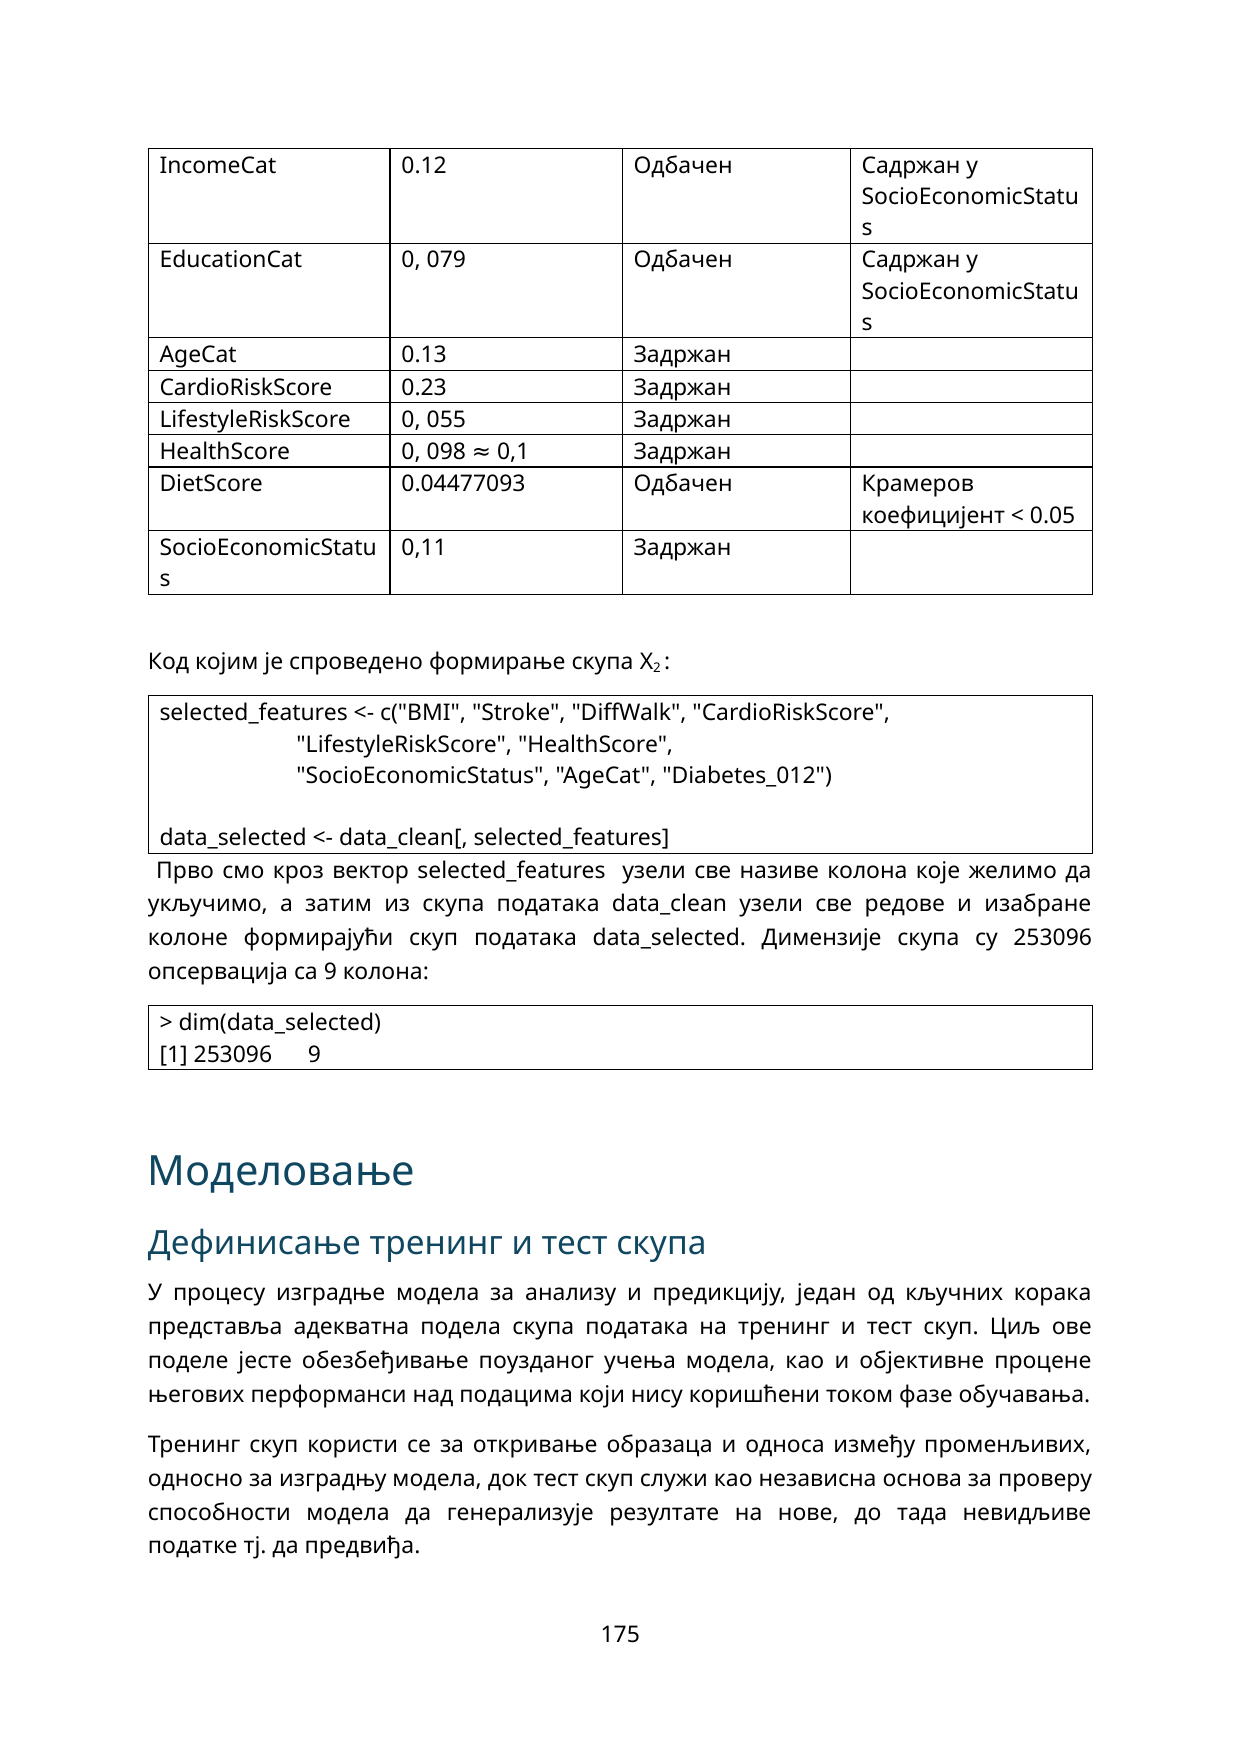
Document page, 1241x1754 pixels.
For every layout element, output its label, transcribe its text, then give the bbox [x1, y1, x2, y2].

table_cell 0.13 [391, 338, 622, 369]
table_cell Садржан у SocioEconomicStatus [851, 244, 1092, 337]
table_cell Задржан [623, 403, 850, 434]
table_cell Задржан [623, 435, 850, 466]
table_cell AgeCat [149, 338, 389, 369]
table_cell 0.04477093 [391, 468, 622, 530]
table_cell 0,11 [391, 531, 622, 593]
subtitle Дефинисање тренинг и тест скупа [148, 1219, 1093, 1264]
subtitle Моделовање [148, 1141, 1093, 1198]
table_cell 0, 055 [391, 403, 622, 434]
table_cell 0, 098 ≈ 0,1 [391, 435, 622, 466]
table_cell SocioEconomicStatus [149, 531, 389, 593]
table_cell IncomeCat [149, 149, 389, 242]
table_cell [851, 371, 1092, 402]
text Прво смо кроз вектор selected_features узели све називе колона које желимо да укључимо, а затим из скупа података data_clean узели све редове и изабране колоне формирајући скуп података data_selected. Димензије скупа су 253096 опсервација са 9 колона: [148, 854, 1093, 986]
table_cell 0.12 [391, 149, 622, 242]
table_cell Одбачен [623, 468, 850, 530]
table_cell HealthScore [149, 435, 389, 466]
table_cell LifestyleRiskScore [149, 403, 389, 434]
table_header selected_features <- c("BMI", "Stroke", "DiffWalk", "CardioRiskScore", "LifestyleRiskScore", "HealthScore", "SocioEconomicStatus", "AgeCat", "Diabetes_012") data_selected <- data_clean[, selected_features] [149, 696, 1092, 853]
table_cell Садржан у SocioEconomicStatus [851, 149, 1092, 242]
table_cell 0, 079 [391, 244, 622, 337]
table_cell CardioRiskScore [149, 371, 389, 402]
table_cell [851, 531, 1092, 593]
table_cell Крамеров коефицијент < 0.05 [851, 468, 1092, 530]
table_header > dim(data_selected) [1] 253096 9 [149, 1006, 1092, 1069]
text Код којим је спроведено формирање скупа X2 : [148, 645, 1093, 676]
text Тренинг скуп користи се за откривање образаца и односа између променљивих, односно за изградњу модела, док тест скуп служи као независна основа за проверу способности модела да генерализује резултате на нове, до тада невидљиве податке тј. да предвиђа. [148, 1428, 1093, 1561]
table_cell Задржан [623, 531, 850, 593]
table_cell Одбачен [623, 149, 850, 242]
table_cell Задржан [623, 371, 850, 402]
table_cell Одбачен [623, 244, 850, 337]
table_cell DietScore [149, 468, 389, 530]
table_cell [851, 403, 1092, 434]
text У процесу изградње модела за анализу и предикцију, један од кључних корака представља адекватна подела скупа података на тренинг и тест скуп. Циљ ове поделе јесте обезбеђивање поузданог учења модела, као и објективне процене његових перформанси над подацима који нису коришћени током фазе обучавања. [148, 1276, 1093, 1409]
table_cell EducationCat [149, 244, 389, 337]
table_cell Задржан [623, 338, 850, 369]
table_cell [851, 435, 1092, 466]
table_cell [851, 338, 1092, 369]
table_cell 0.23 [391, 371, 622, 402]
